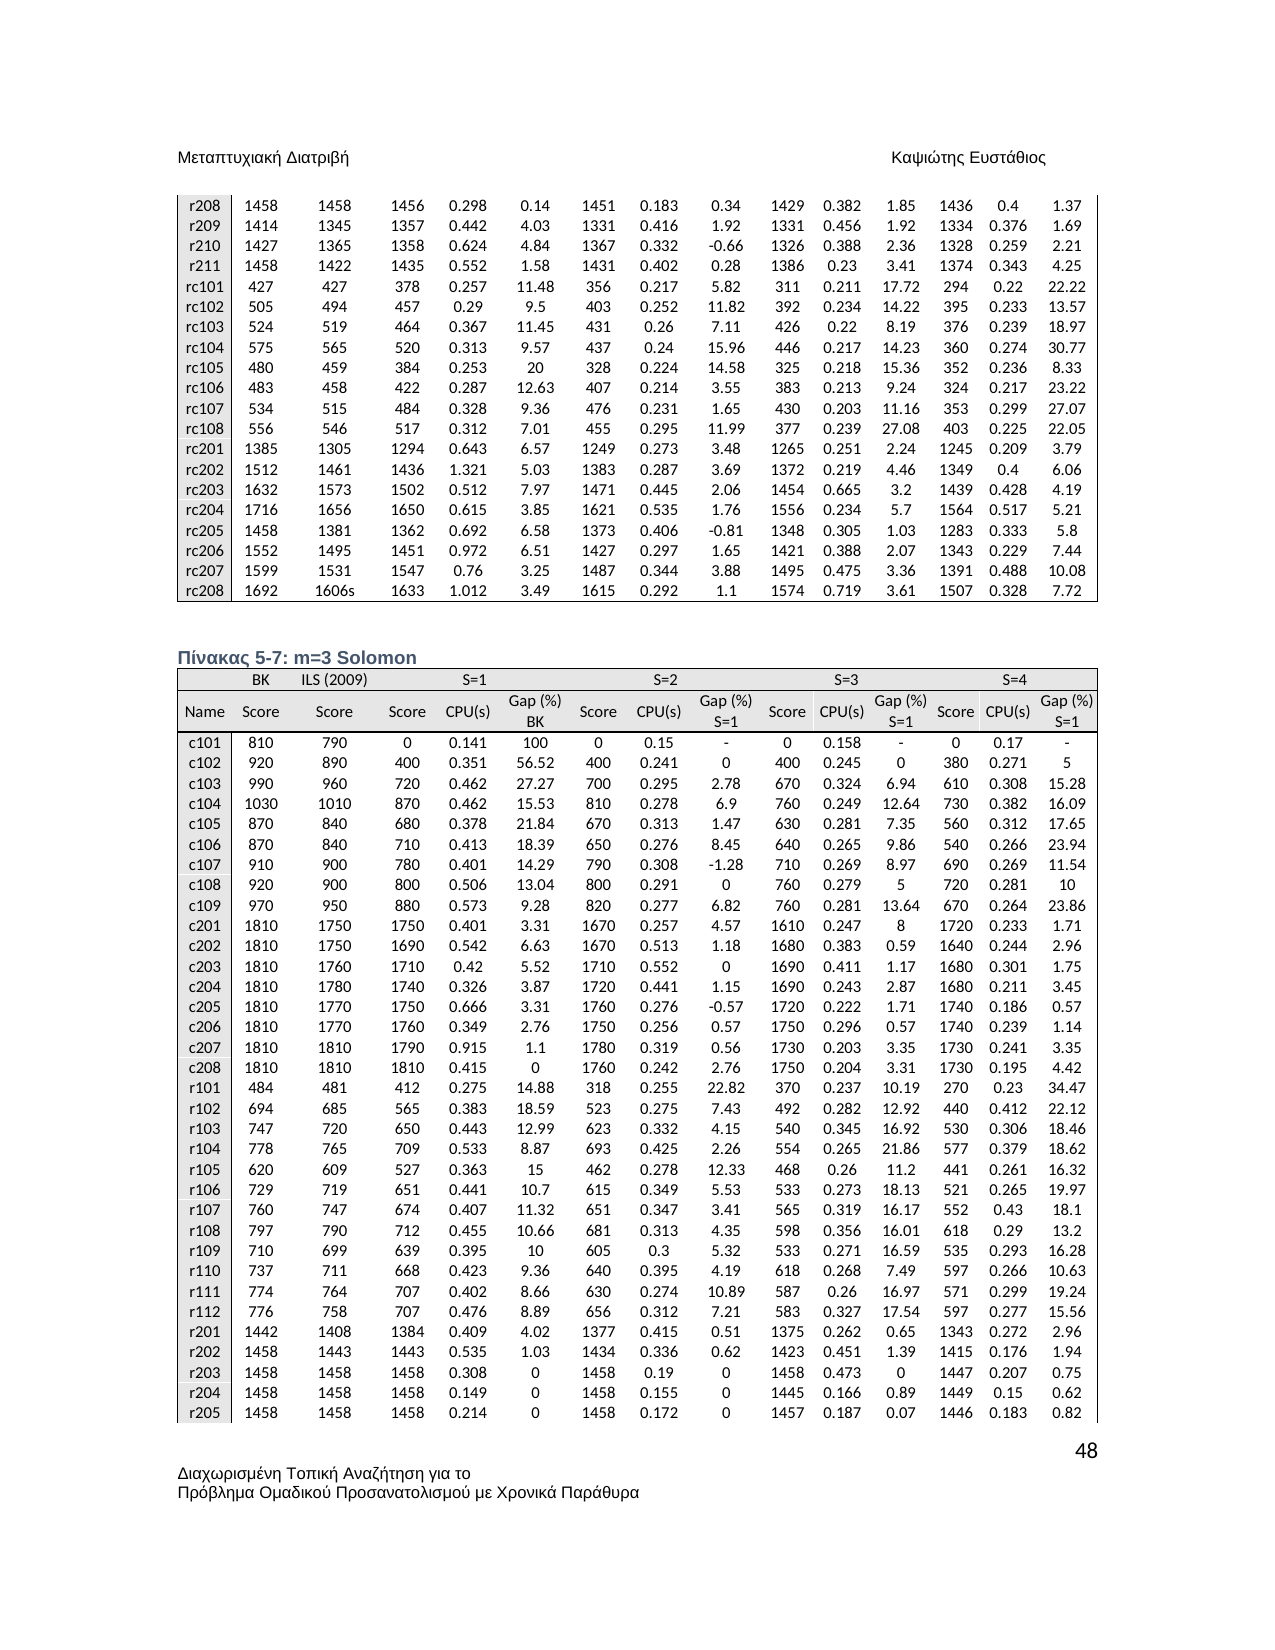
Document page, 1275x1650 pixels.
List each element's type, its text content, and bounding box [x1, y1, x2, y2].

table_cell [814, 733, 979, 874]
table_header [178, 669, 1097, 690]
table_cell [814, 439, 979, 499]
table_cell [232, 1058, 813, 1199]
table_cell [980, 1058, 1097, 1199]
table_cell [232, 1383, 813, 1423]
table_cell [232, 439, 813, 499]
text 5 [177, 647, 1098, 668]
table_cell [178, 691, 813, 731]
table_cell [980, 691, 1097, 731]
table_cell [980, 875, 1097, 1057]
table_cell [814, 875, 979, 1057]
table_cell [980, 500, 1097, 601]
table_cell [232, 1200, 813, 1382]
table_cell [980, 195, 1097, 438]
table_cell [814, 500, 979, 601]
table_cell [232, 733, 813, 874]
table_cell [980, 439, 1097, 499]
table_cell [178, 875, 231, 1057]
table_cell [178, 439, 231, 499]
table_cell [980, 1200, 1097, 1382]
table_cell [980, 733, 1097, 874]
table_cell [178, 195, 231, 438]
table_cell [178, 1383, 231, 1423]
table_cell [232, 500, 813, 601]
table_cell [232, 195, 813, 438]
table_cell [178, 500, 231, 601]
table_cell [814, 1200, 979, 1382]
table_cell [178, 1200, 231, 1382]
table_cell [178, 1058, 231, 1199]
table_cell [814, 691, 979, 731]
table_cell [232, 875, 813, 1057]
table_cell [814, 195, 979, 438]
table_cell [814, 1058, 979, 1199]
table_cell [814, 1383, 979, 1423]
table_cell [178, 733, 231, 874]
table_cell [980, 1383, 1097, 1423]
